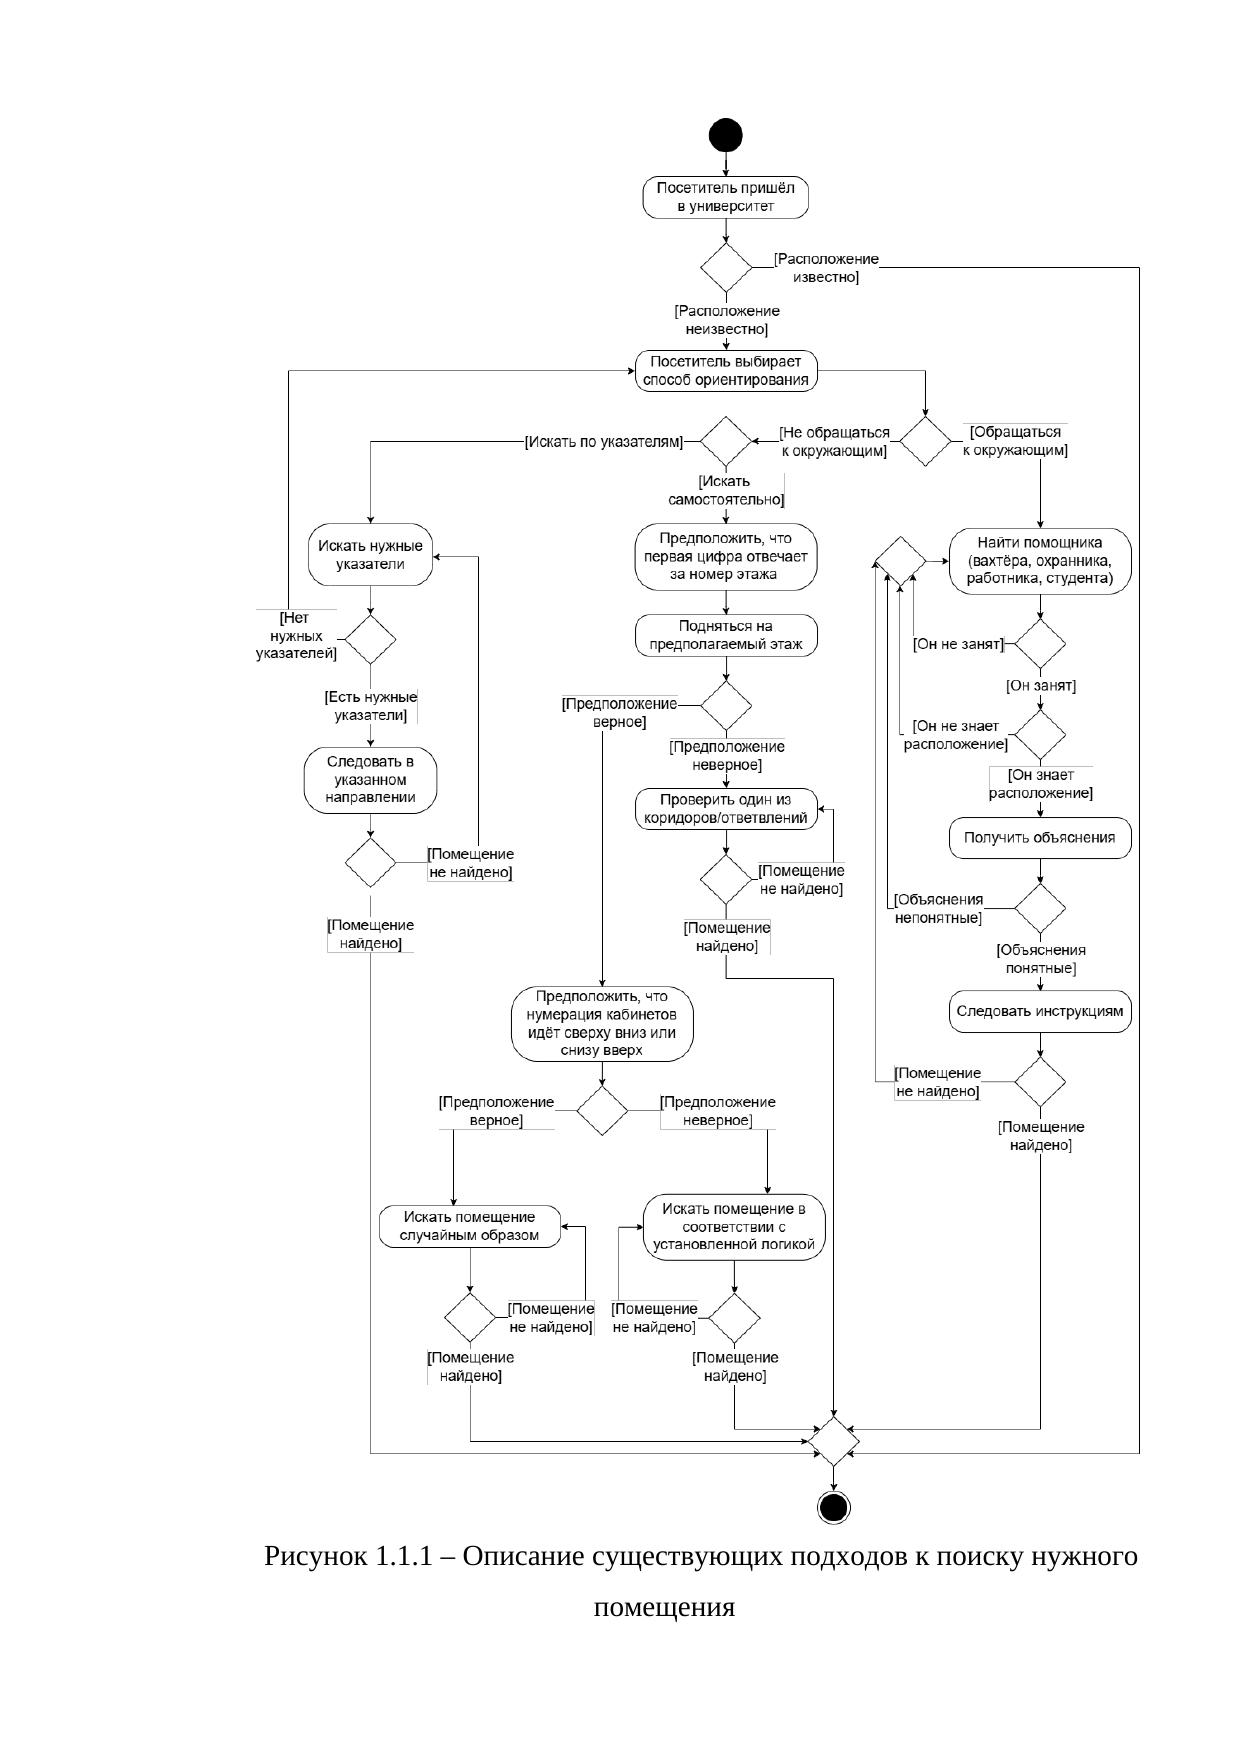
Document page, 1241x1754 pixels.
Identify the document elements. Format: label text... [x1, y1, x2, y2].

text Рисунок 1.1.1 – Описание существующих подходов к поиску нужного помещения [177, 1538, 1152, 1622]
picture [256, 118, 1147, 1525]
